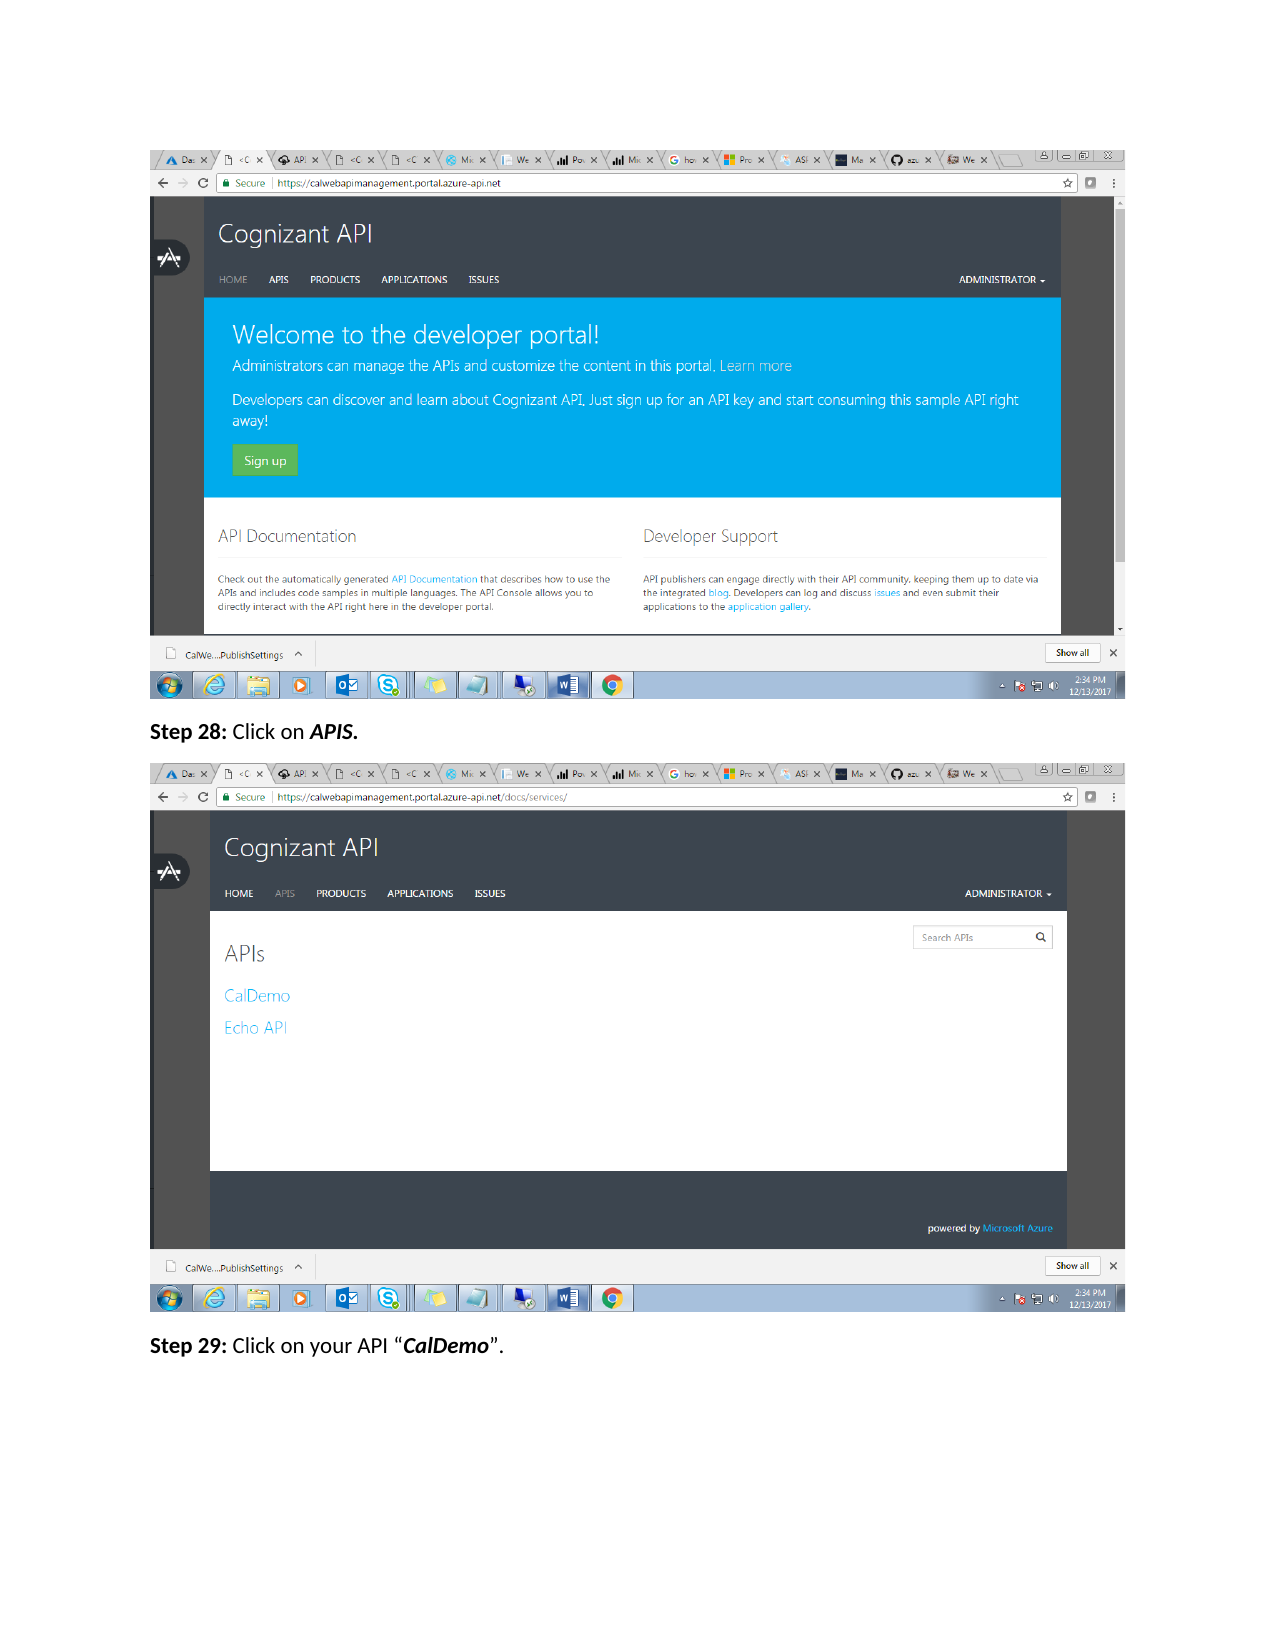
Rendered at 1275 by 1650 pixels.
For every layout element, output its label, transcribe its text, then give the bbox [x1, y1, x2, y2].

text Step 28: Click on APIS. [150, 717, 1125, 745]
text Step 29: Click on your API “CalDemo”. [150, 1331, 1125, 1359]
picture [150, 763, 1125, 1312]
picture [150, 150, 1125, 699]
